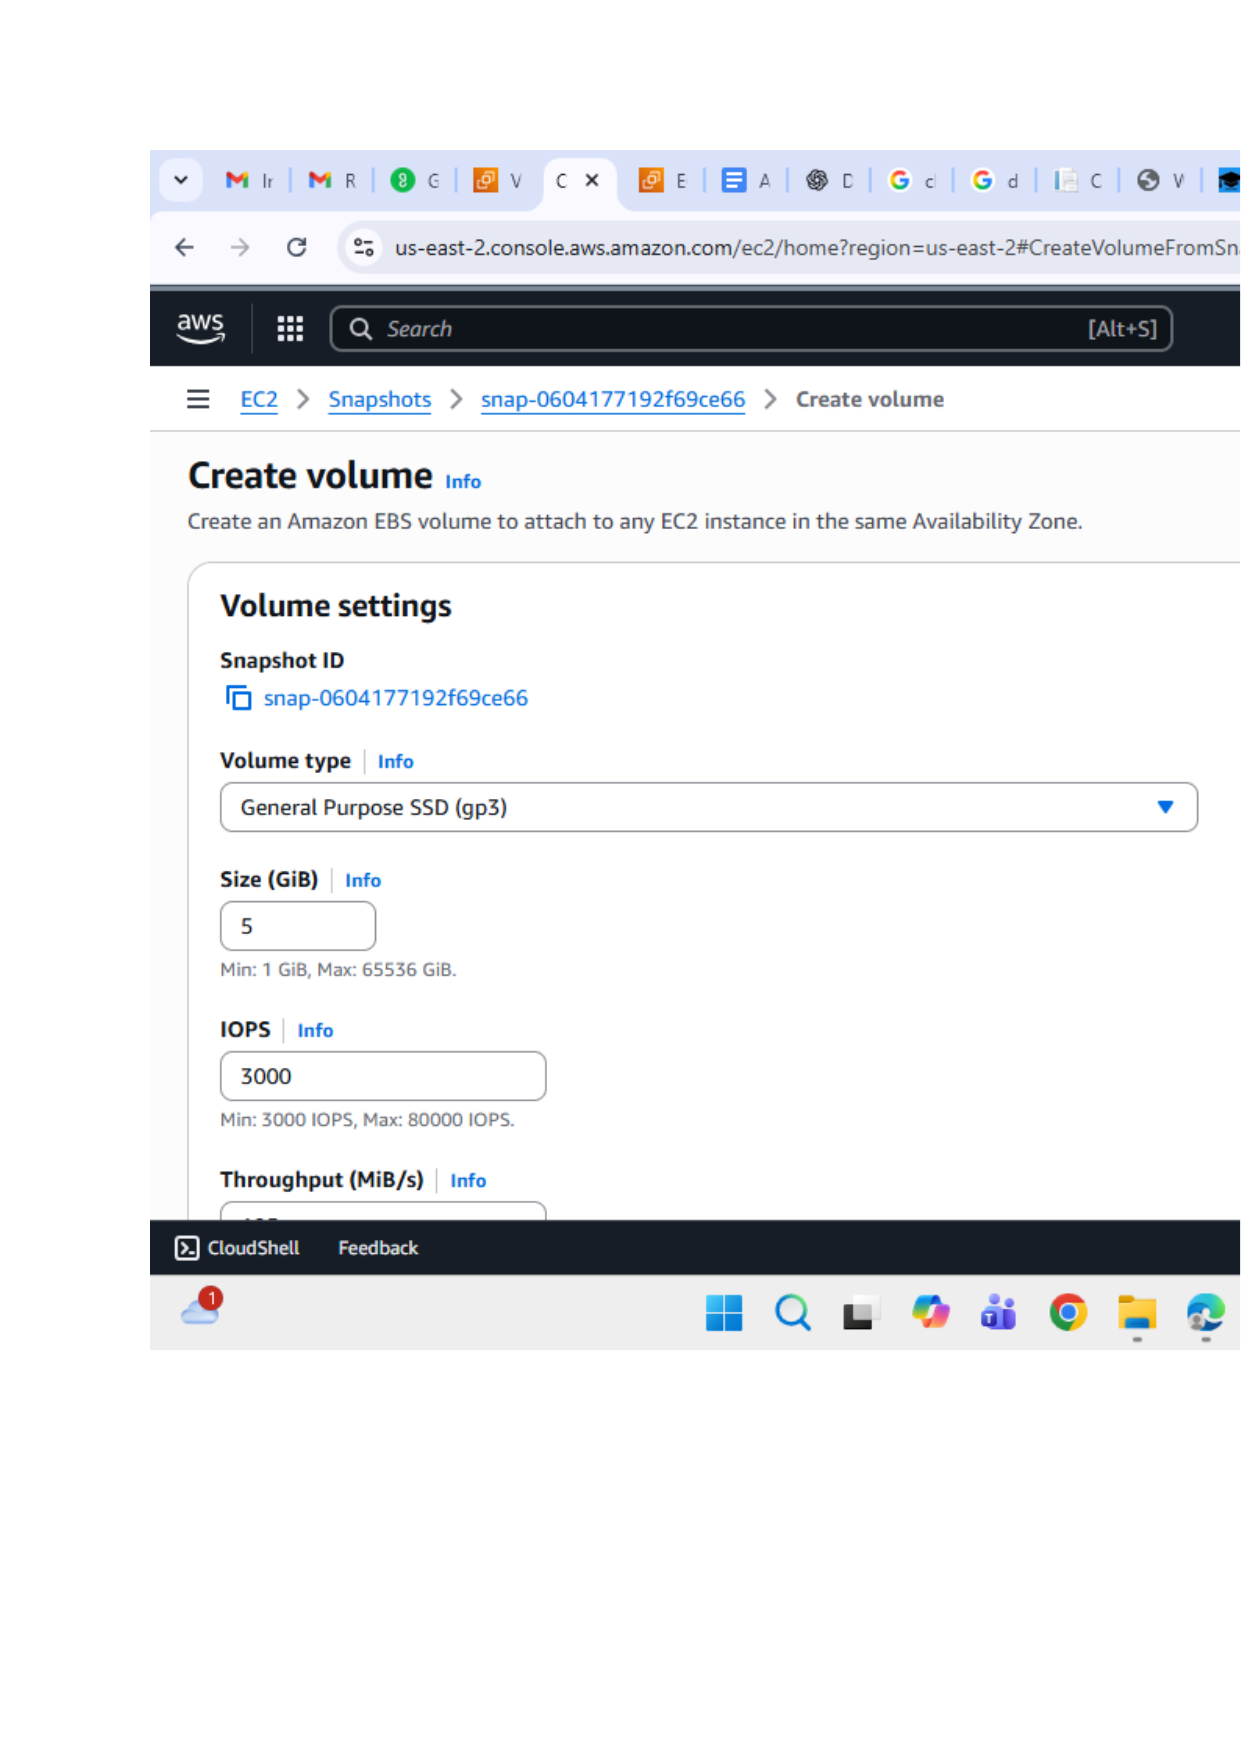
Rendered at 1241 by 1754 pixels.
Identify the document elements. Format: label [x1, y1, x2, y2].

picture [150, 150, 1241, 1350]
